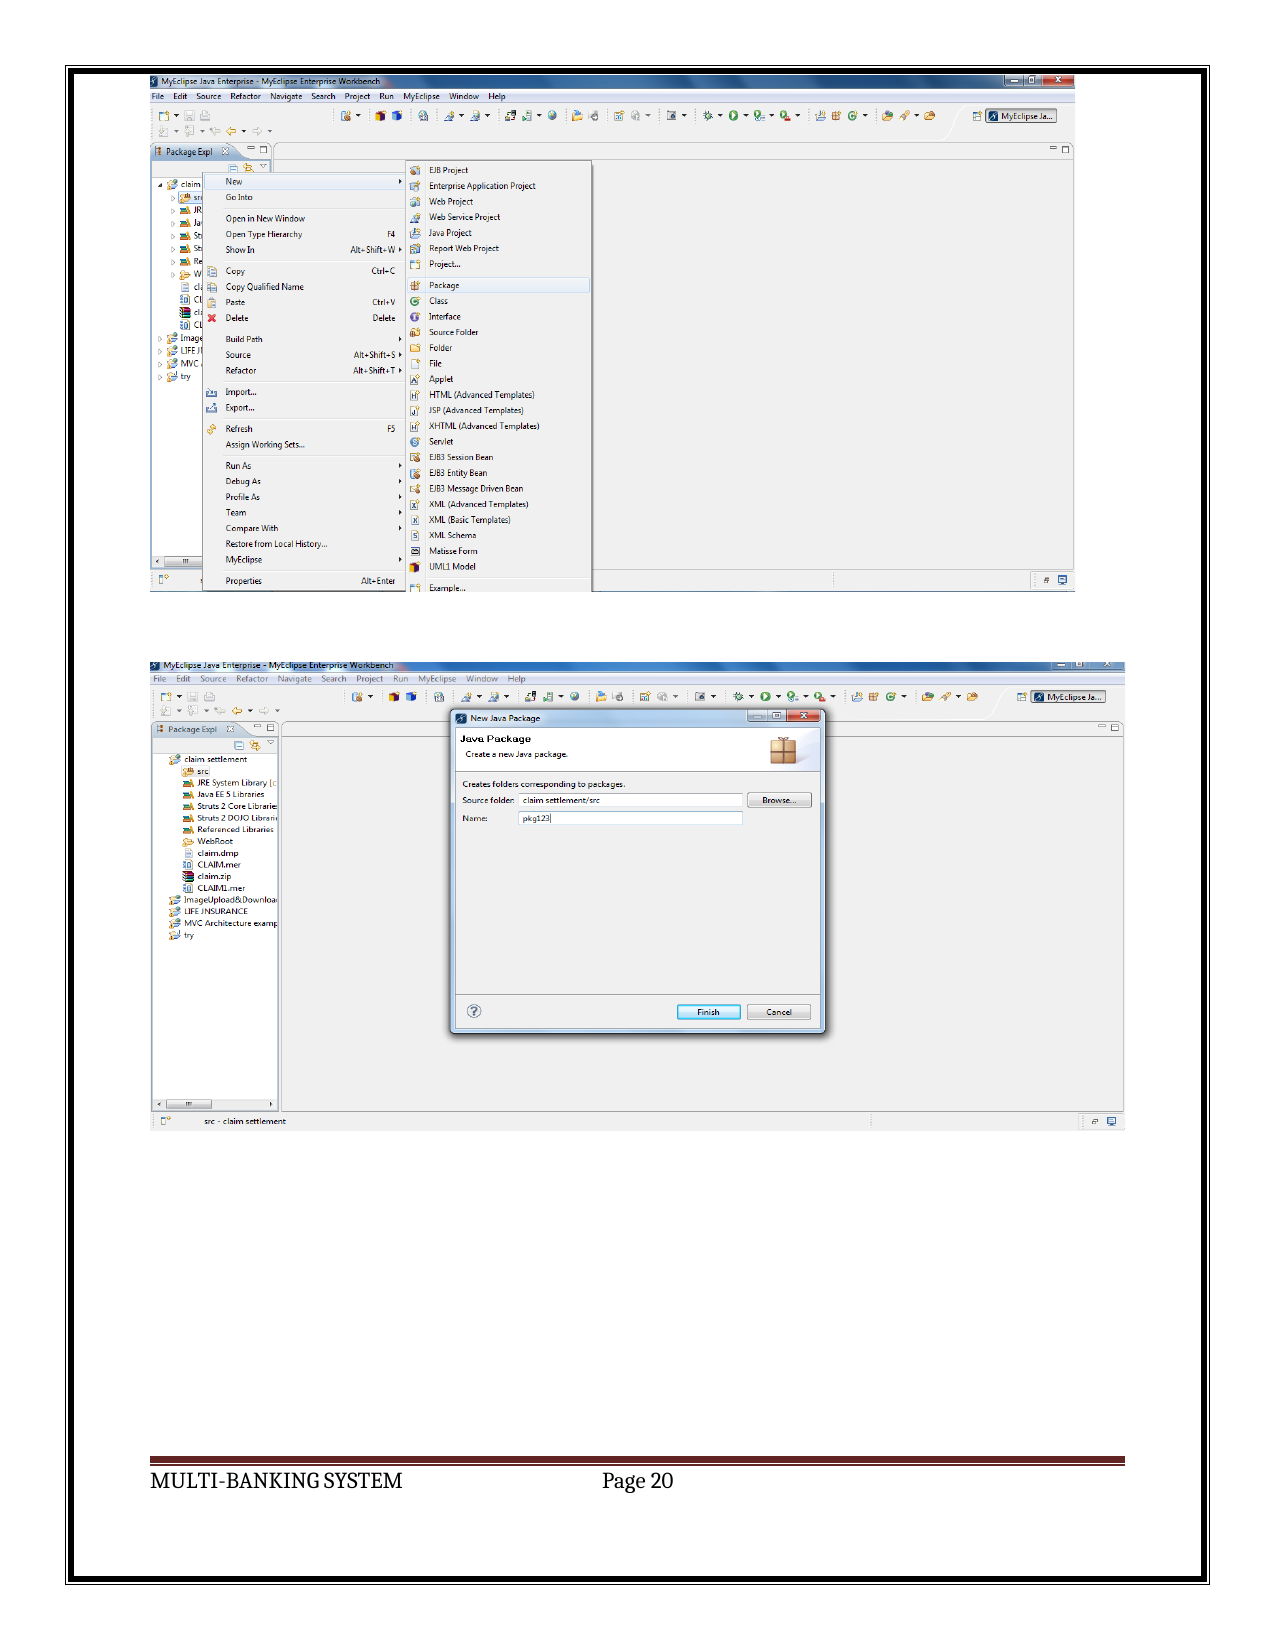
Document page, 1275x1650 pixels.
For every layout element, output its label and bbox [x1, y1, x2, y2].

picture [150, 662, 1125, 1131]
picture [150, 75, 1075, 592]
